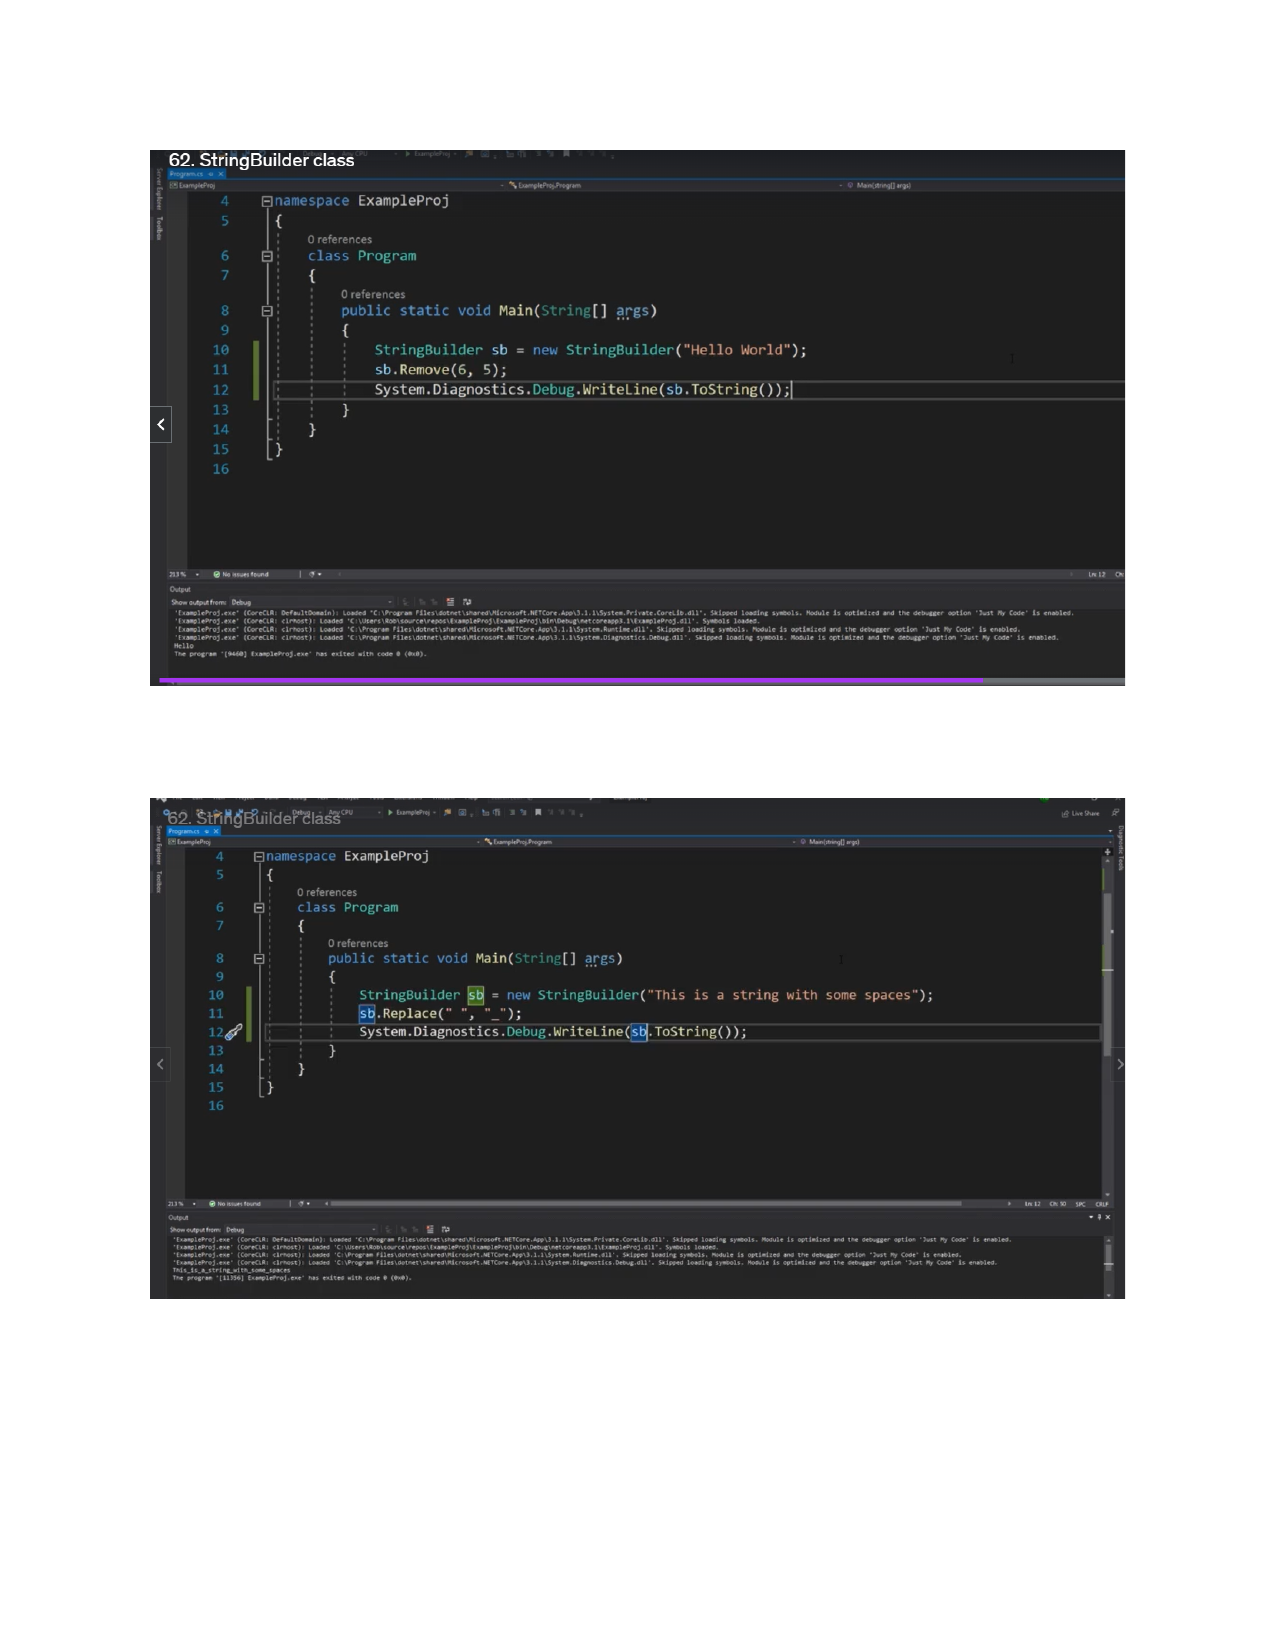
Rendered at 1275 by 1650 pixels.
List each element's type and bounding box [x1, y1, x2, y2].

picture [150, 798, 1125, 1299]
picture [150, 150, 1125, 686]
